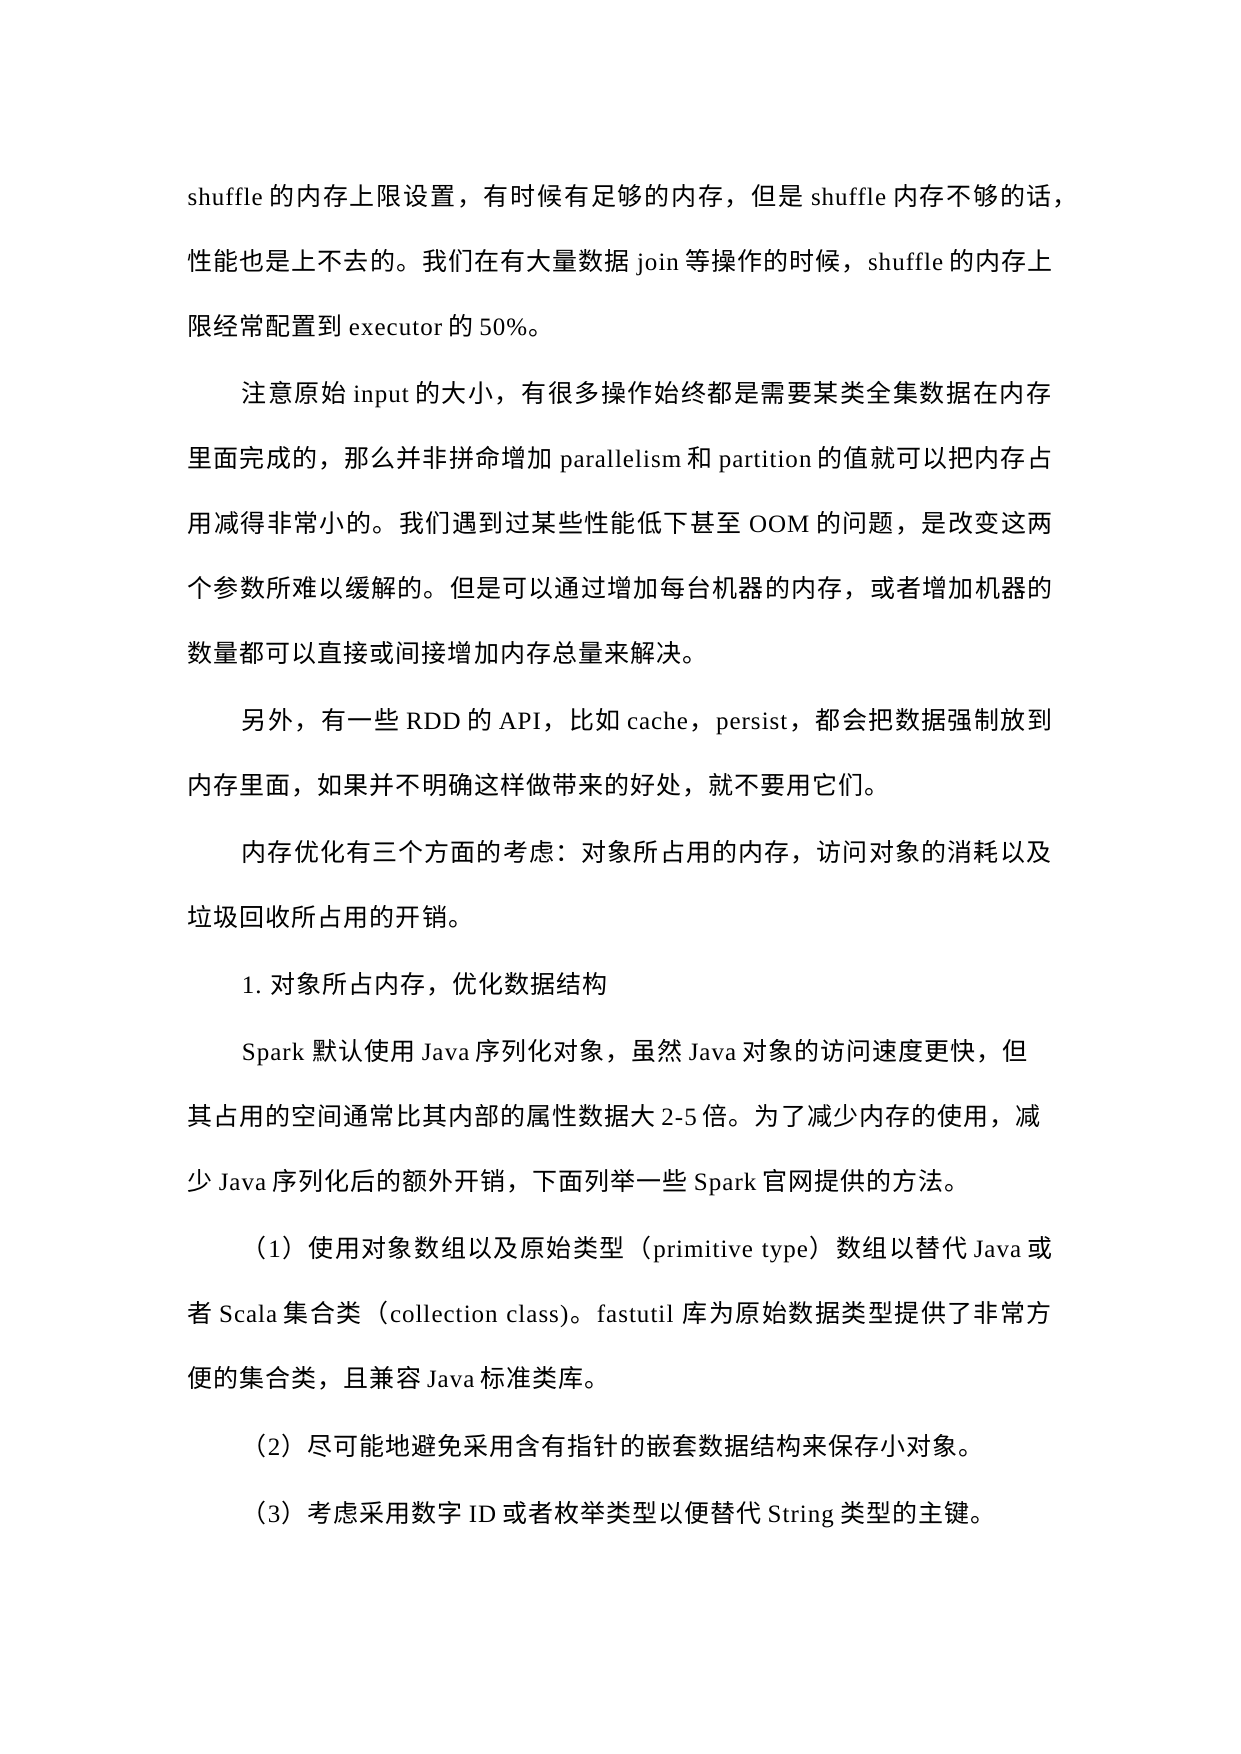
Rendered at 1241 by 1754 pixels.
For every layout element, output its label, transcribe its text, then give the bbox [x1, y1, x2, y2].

text Spark 默认使用Java序列化对象，虽然Java对象的访问速度更快，但其占用的空间通常比其内部的属性数据大2-5倍。为了减少内存的使用，减少Java序列化后的额外开销，下面列举一些Spark官网提供的方法。 [187, 1017, 1053, 1212]
text 另外，有一些RDD的API，比如cache，persist，都会把数据强制放到内存里面，如果并不明确这样做带来的好处，就不要用它们。 [187, 686, 1053, 816]
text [187, 162, 1053, 357]
text （1）使用对象数组以及原始类型（primitive type）数组以替代Java或者Scala集合类（collection class)。fastutil 库为原始数据类型提供了非常方便的集合类，且兼容Java标准类库。 [187, 1214, 1053, 1409]
text 内存优化有三个方面的考虑：对象所占用的内存，访问对象的消耗以及垃圾回收所占用的开销。 [187, 818, 1053, 948]
text 1. 对象所占内存，优化数据结构 [187, 950, 1053, 1015]
text （3）考虑采用数字ID或者枚举类型以便替代String类型的主键。 [187, 1479, 1053, 1544]
text （2）尽可能地避免采用含有指针的嵌套数据结构来保存小对象。 [187, 1412, 1053, 1477]
text 注意原始input的大小，有很多操作始终都是需要某类全集数据在内存里面完成的，那么并非拼命增加parallelism和partition的值就可以把内存占用减得非常小的。我们遇到过某些性能低下甚至OOM的问题，是改变这两个参数所难以缓解的。但是可以通过增加每台机器的内存，或者增加机器的数量都可以直接或间接增加内存总量来解决。 [187, 359, 1053, 684]
